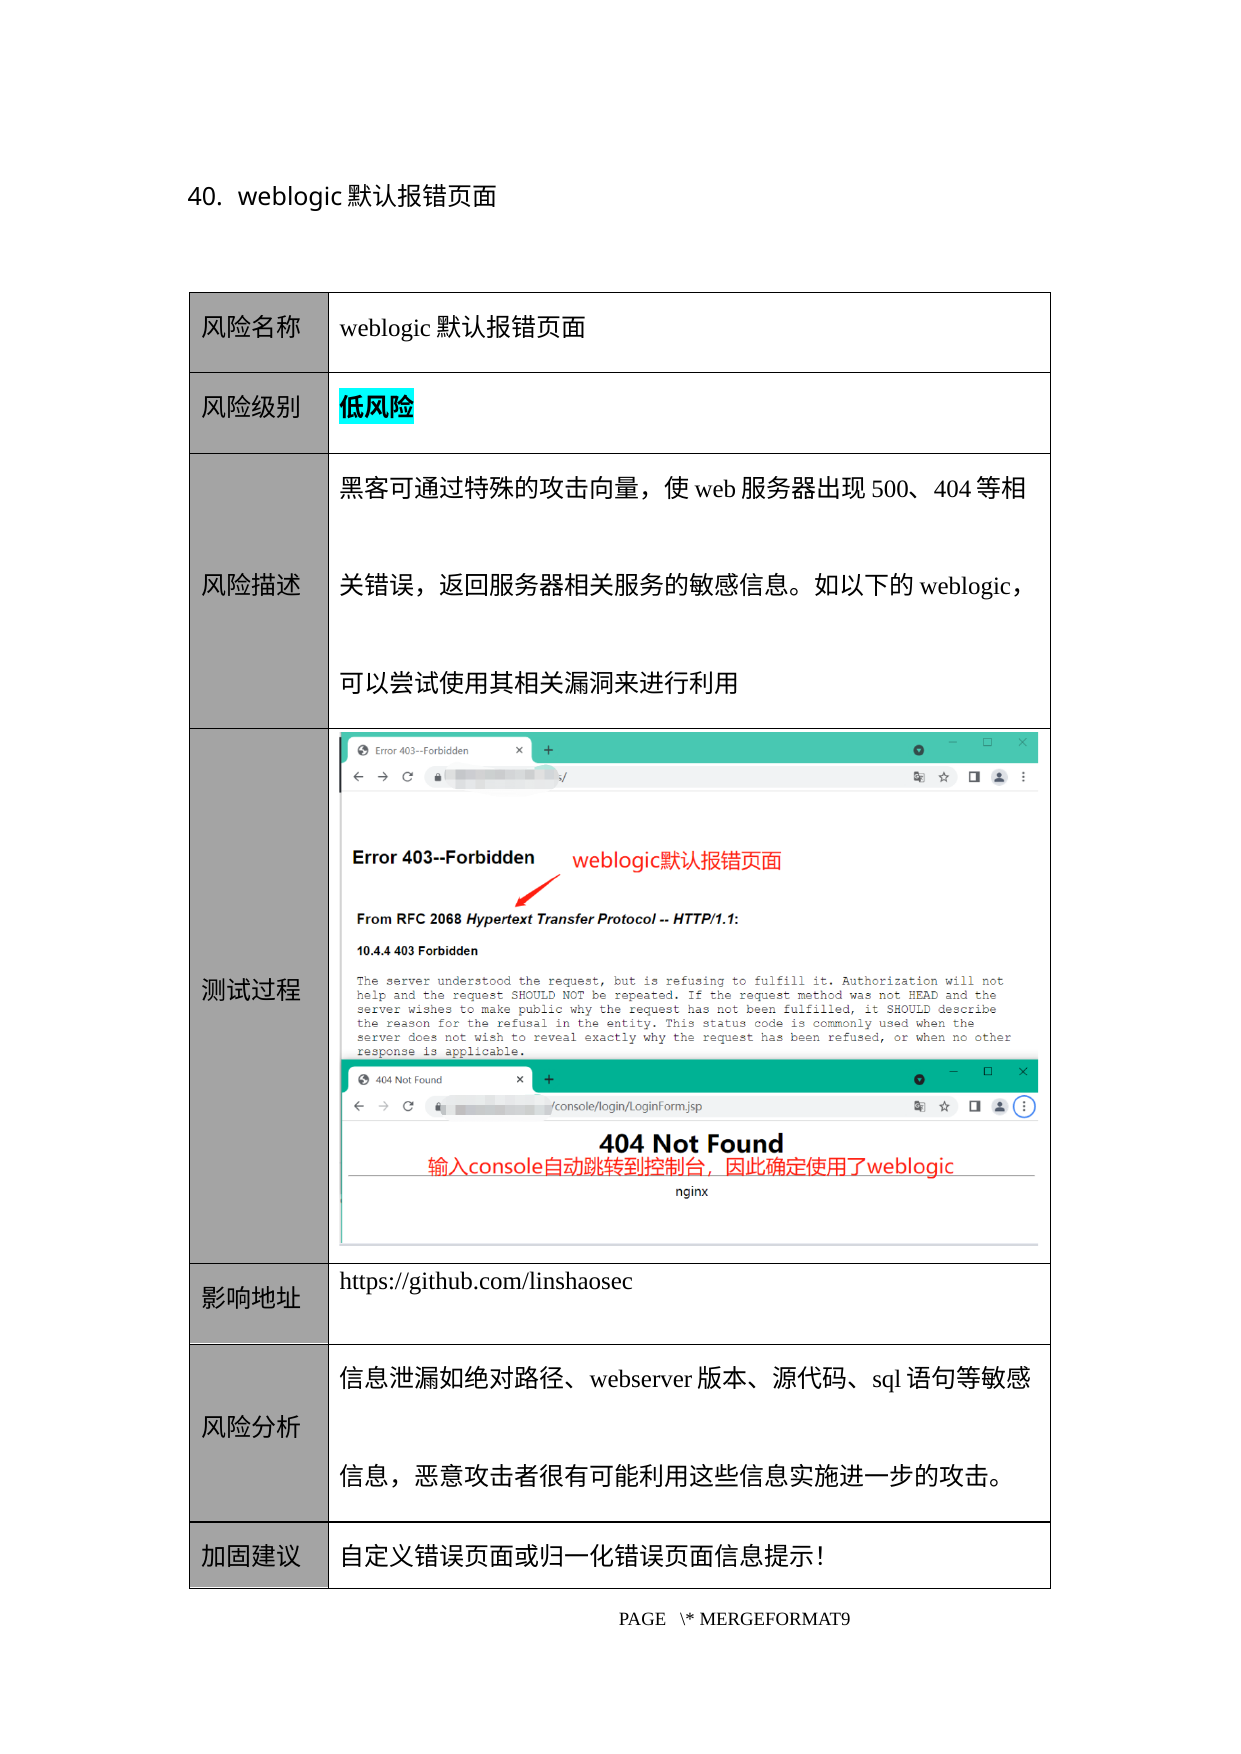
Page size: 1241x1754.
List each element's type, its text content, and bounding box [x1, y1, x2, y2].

table_cell 风险描述 [190, 454, 328, 728]
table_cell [329, 1523, 1050, 1587]
table_header 风险名称 [190, 293, 328, 372]
table_cell 风险分析 [190, 1345, 328, 1521]
table_cell 加固建议 [190, 1523, 328, 1587]
table_cell 信息泄漏如绝对路径、webserver版本、源代码、sql语句等敏感信息，恶意攻击者很有可能利用这些信息实施进一步的攻击。 [329, 1345, 1050, 1521]
table_cell 影响地址 [190, 1264, 328, 1343]
list weblogic默认报错页面 [187, 162, 1053, 227]
table_cell 黑客可通过特殊的攻击向量，使web服务器出现500、404等相关错误，返回服务器相关服务的敏感信息。如以下的weblogic，可以尝试使用其相关漏洞来进行利用 [329, 454, 1050, 728]
table_cell 测试过程 [190, 729, 328, 1263]
picture [339, 732, 1039, 1246]
table_header weblogic默认报错页面 [329, 293, 1050, 372]
table_cell [329, 729, 1050, 1263]
table_cell 低风险 [329, 373, 1050, 453]
table_cell https://github.com/linshaosec [329, 1264, 1050, 1343]
table_cell 风险级别 [190, 373, 328, 453]
